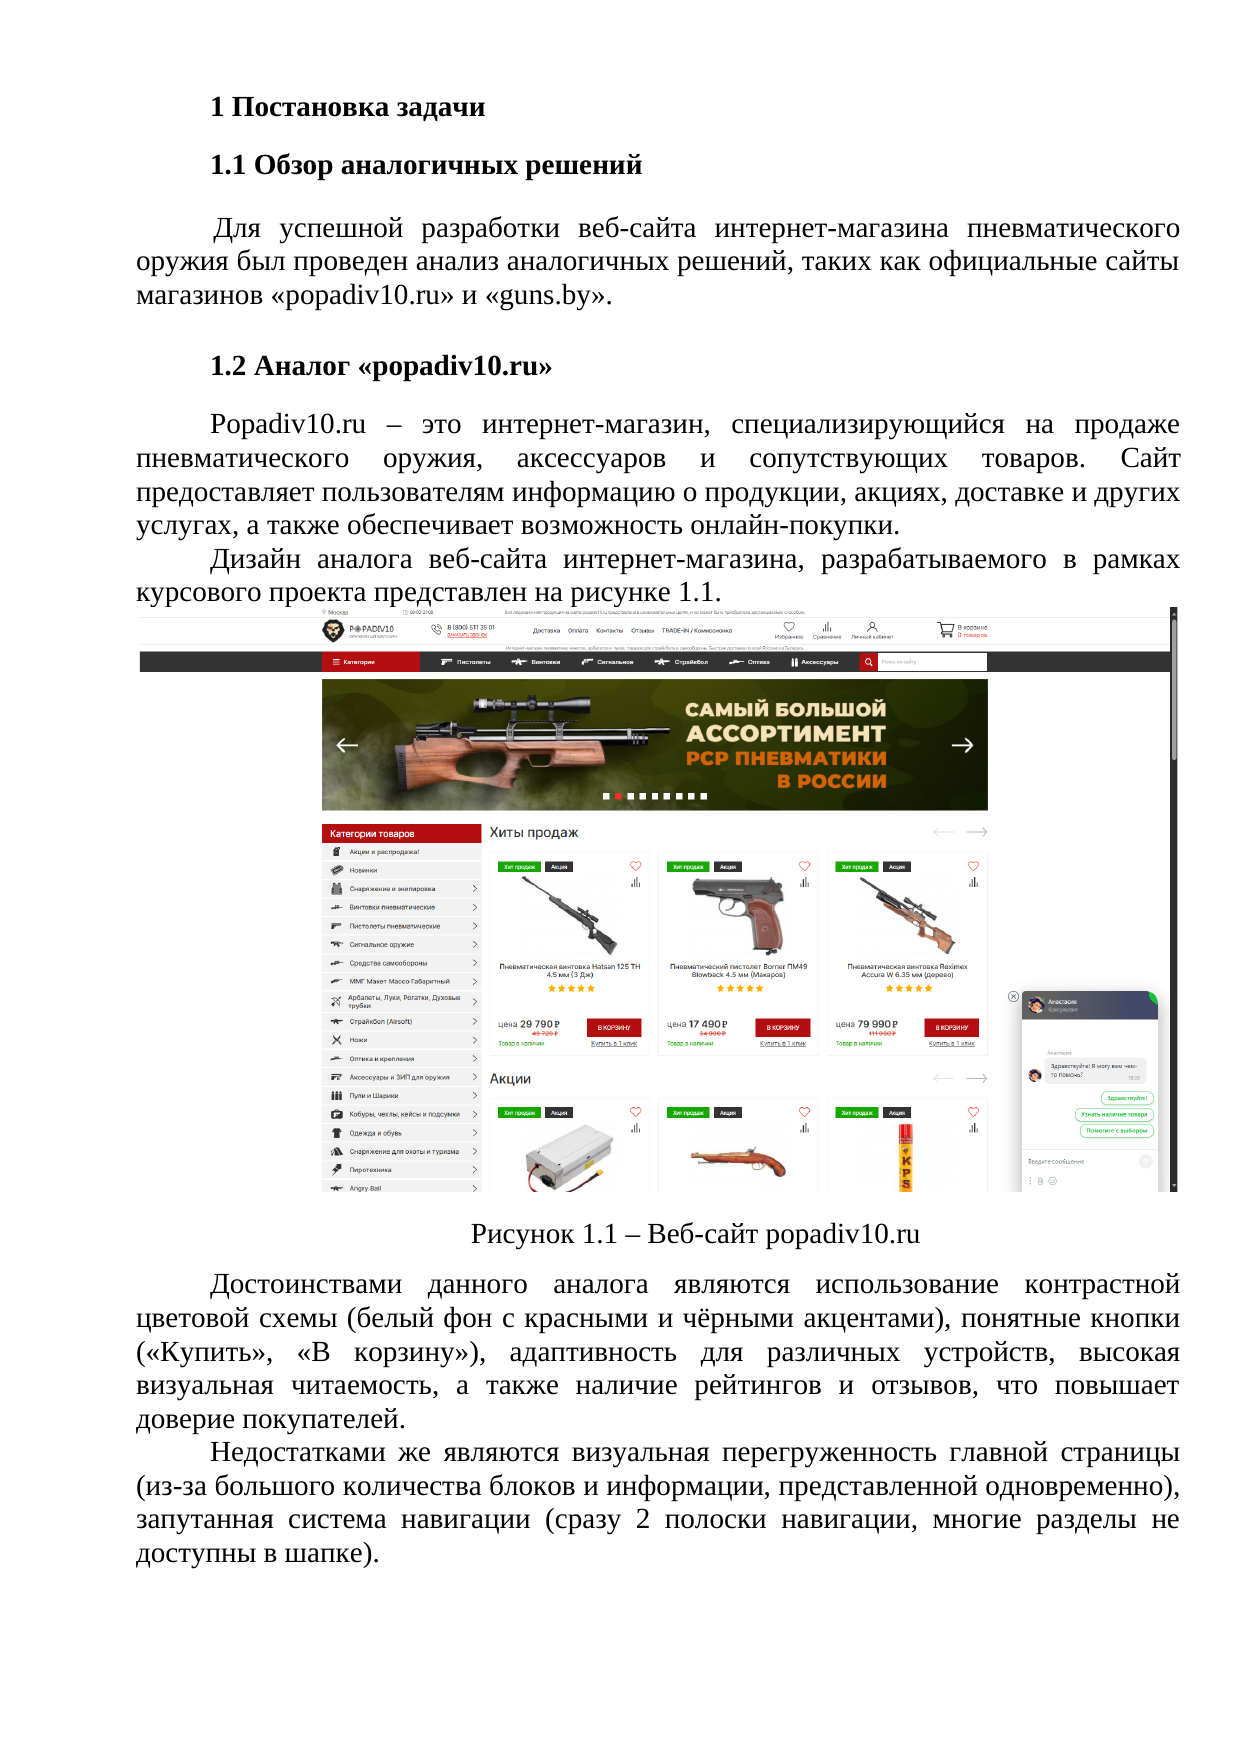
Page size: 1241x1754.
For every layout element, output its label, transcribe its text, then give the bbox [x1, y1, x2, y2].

text 1.2 Аналог «popadiv10.ru» [136, 348, 1181, 382]
text Достоинствами данного аналога являются использование контрастной цветовой схемы (белый фон с красными и чёрными акцентами), понятные кнопки («Купить», «В корзину»), адаптивность для различных устройств, высокая визуальная читаемость, а также наличие рейтингов и отзывов, что повышает доверие покупателей. [136, 1267, 1181, 1434]
text Для успешной разработки веб-сайта интернет-магазина пневматического оружия был проведен анализ аналогичных решений, таких как официальные сайты магазинов «popadiv10.ru» и «guns.by». [136, 210, 1181, 311]
text Недостатками же являются визуальная перегруженность главной страницы (из-за большого количества блоков и информации, представленной одновременно), запутанная система навигации (сразу 2 полоски навигации, многие разделы не доступны в шапке). [136, 1434, 1181, 1568]
picture [139, 607, 1178, 1192]
text 1.1 Обзор аналогичных решений [136, 147, 1181, 181]
text Popadiv10.ru – это интернет-магазин, специализирующийся на продаже пневматического оружия, аксессуаров и сопутствующих товаров. Сайт предоставляет пользователям информацию о продукции, акциях, доставке и других услугах, а также обеспечивает возможность онлайн-покупки. [136, 407, 1181, 541]
text Дизайн аналога веб-сайта интернет-магазина, разрабатываемого в рамках курсового проекта представлен на рисунке 1.1. [136, 541, 1181, 608]
text Рисунок 1.1 – Веб-сайт popadiv10.ru [136, 1216, 1181, 1250]
text 1 Постановка задачи [136, 89, 1181, 122]
